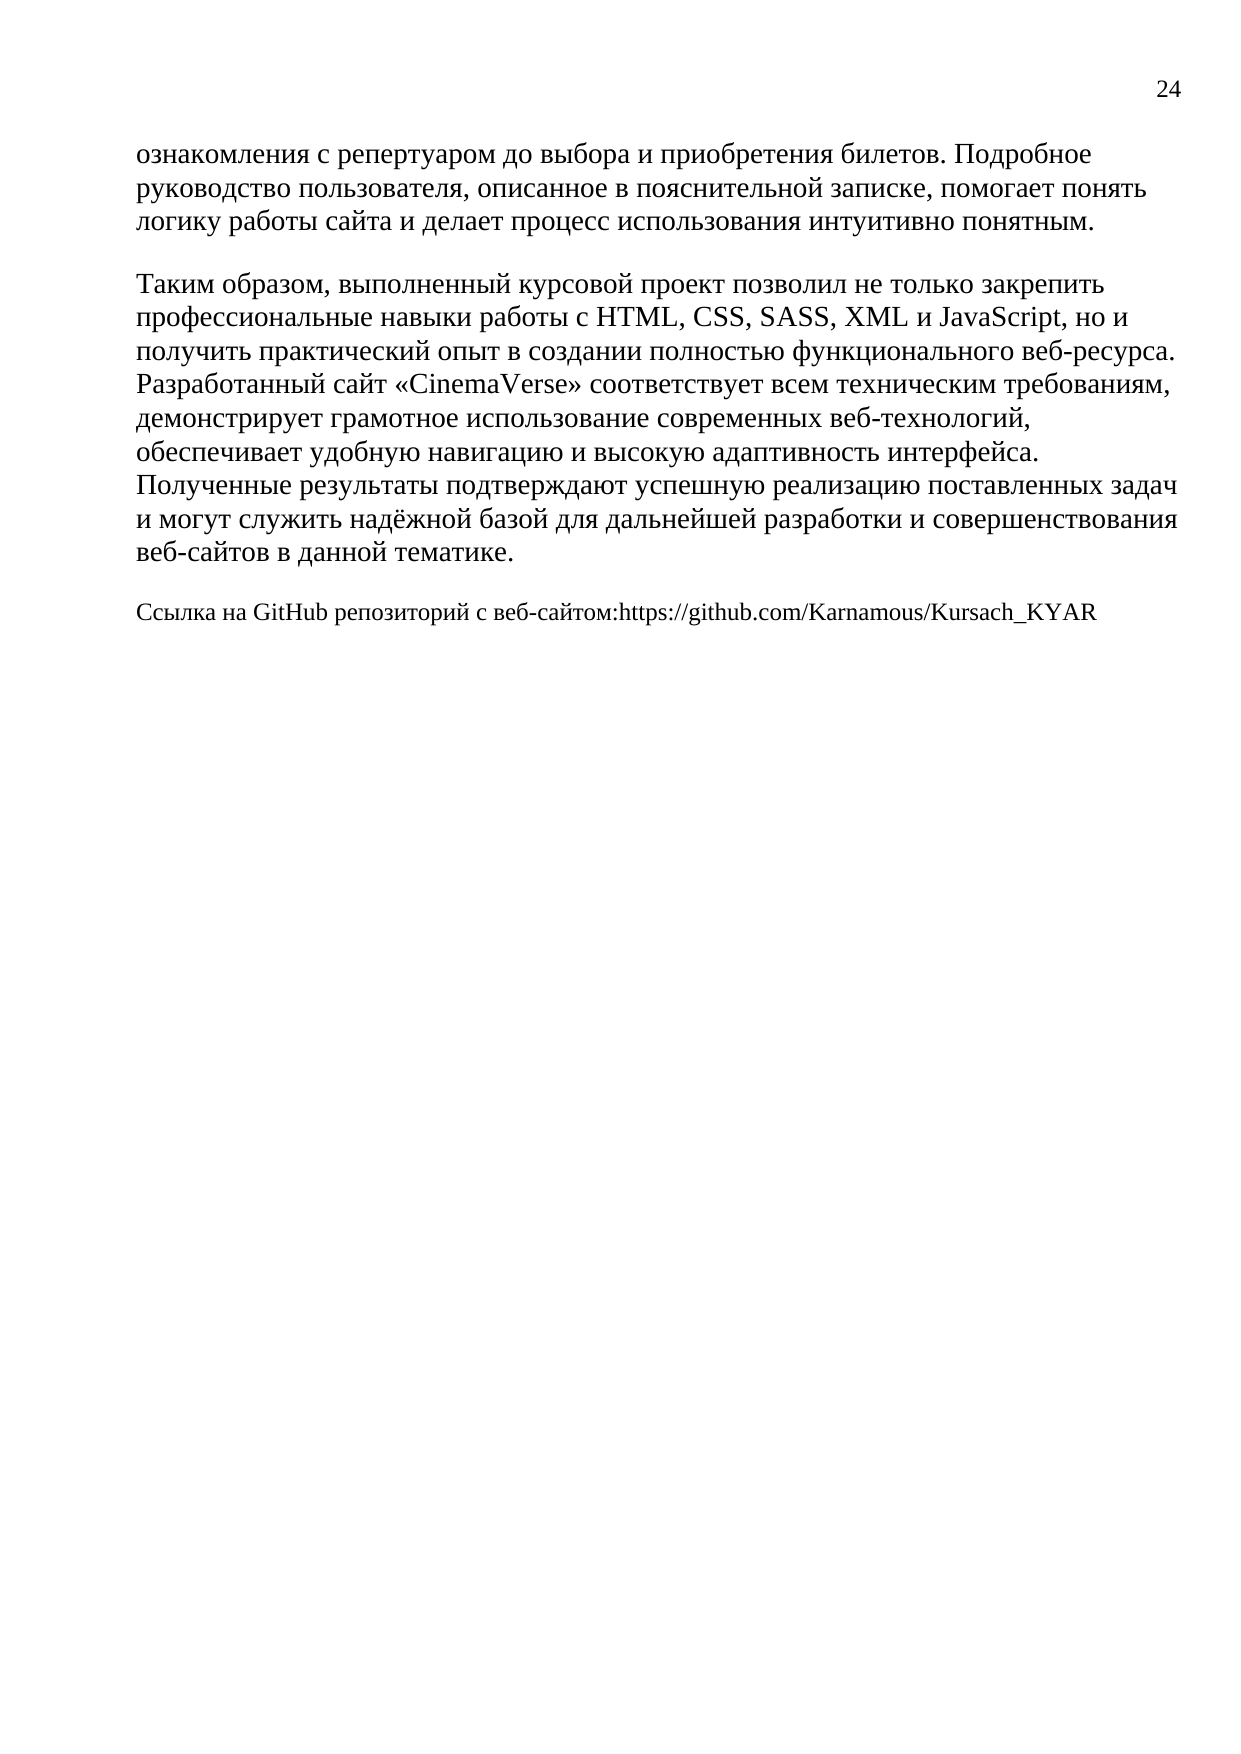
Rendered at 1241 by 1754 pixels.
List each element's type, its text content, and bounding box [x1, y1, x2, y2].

text Таким образом, выполненный курсовой проект позволил не только закрепить профессиональные навыки работы с HTML, CSS, SASS, XML и JavaScript, но и получить практический опыт в создании полностью функционального веб-ресурса. Разработанный сайт «CinemaVerse» соответствует всем техническим требованиям, демонстрирует грамотное использование современных веб-технологий, обеспечивает удобную навигацию и высокую адаптивность интерфейса. Полученные результаты подтверждают успешную реализацию поставленных задач и могут служить надёжной базой для дальнейшей разработки и совершенствования веб-сайтов в данной тематике. [136, 266, 1181, 568]
text Ссылка на GitHub репозиторий с веб-сайтом:https://github.com/Karnamous/Kursach_KYAR [136, 597, 1181, 626]
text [136, 136, 1181, 237]
